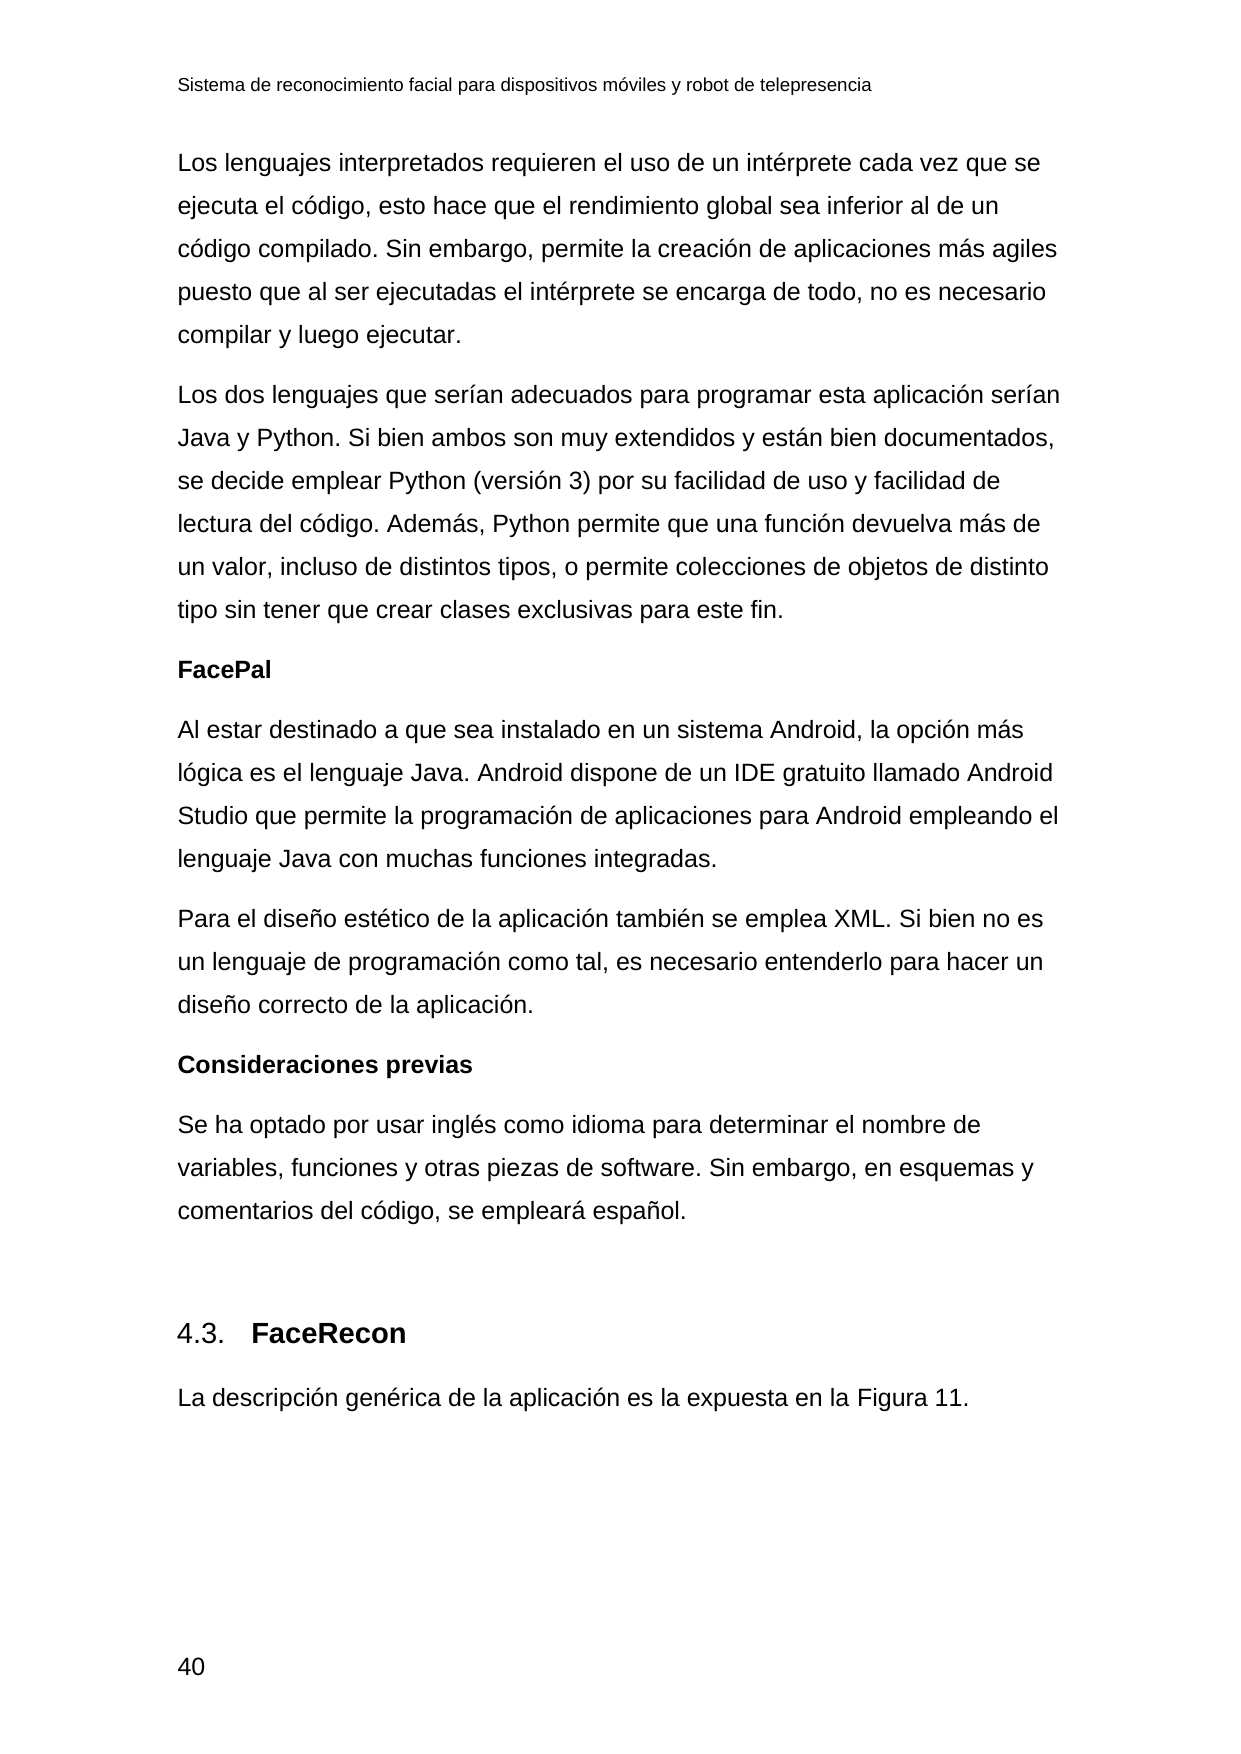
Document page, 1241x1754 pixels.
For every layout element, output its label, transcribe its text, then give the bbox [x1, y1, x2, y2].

text Los dos lenguajes que serían adecuados para programar esta aplicación serían Java y Python. Si bien ambos son muy extendidos y están bien documentados, se decide emplear Python (versión 3) por su facilidad de uso y facilidad de lectura del código. Además, Python permite que una función devuelva más de un valor, incluso de distintos tipos, o permite colecciones de objetos de distinto tipo sin tener que crear clases exclusivas para este fin. [177, 380, 1063, 624]
text Al estar destinado a que sea instalado en un sistema Android, la opción más lógica es el lenguaje Java. Android dispone de un IDE gratuito llamado Android Studio que permite la programación de aplicaciones para Android empleando el lenguaje Java con muchas funciones integradas. [177, 715, 1063, 873]
text Consideraciones previas [177, 1050, 1063, 1079]
text FacePal [177, 655, 1063, 684]
text La descripción genérica de la aplicación es la expuesta en la Figura 11. [177, 1383, 1063, 1412]
text Se ha optado por usar inglés como idioma para determinar el nombre de variables, funciones y otras piezas de software. Sin embargo, en esquemas y comentarios del código, se empleará español. [177, 1110, 1063, 1225]
text Los lenguajes interpretados requieren el uso de un intérprete cada vez que se ejecuta el código, esto hace que el rendimiento global sea inferior al de un código compilado. Sin embargo, permite la creación de aplicaciones más agiles puesto que al ser ejecutadas el intérprete se encarga de todo, no es necesario compilar y luego ejecutar. [177, 148, 1063, 349]
text FaceRecon [177, 1316, 1063, 1349]
text Para el diseño estético de la aplicación también se emplea XML. Si bien no es un lenguaje de programación como tal, es necesario entenderlo para hacer un diseño correcto de la aplicación. [177, 904, 1063, 1019]
